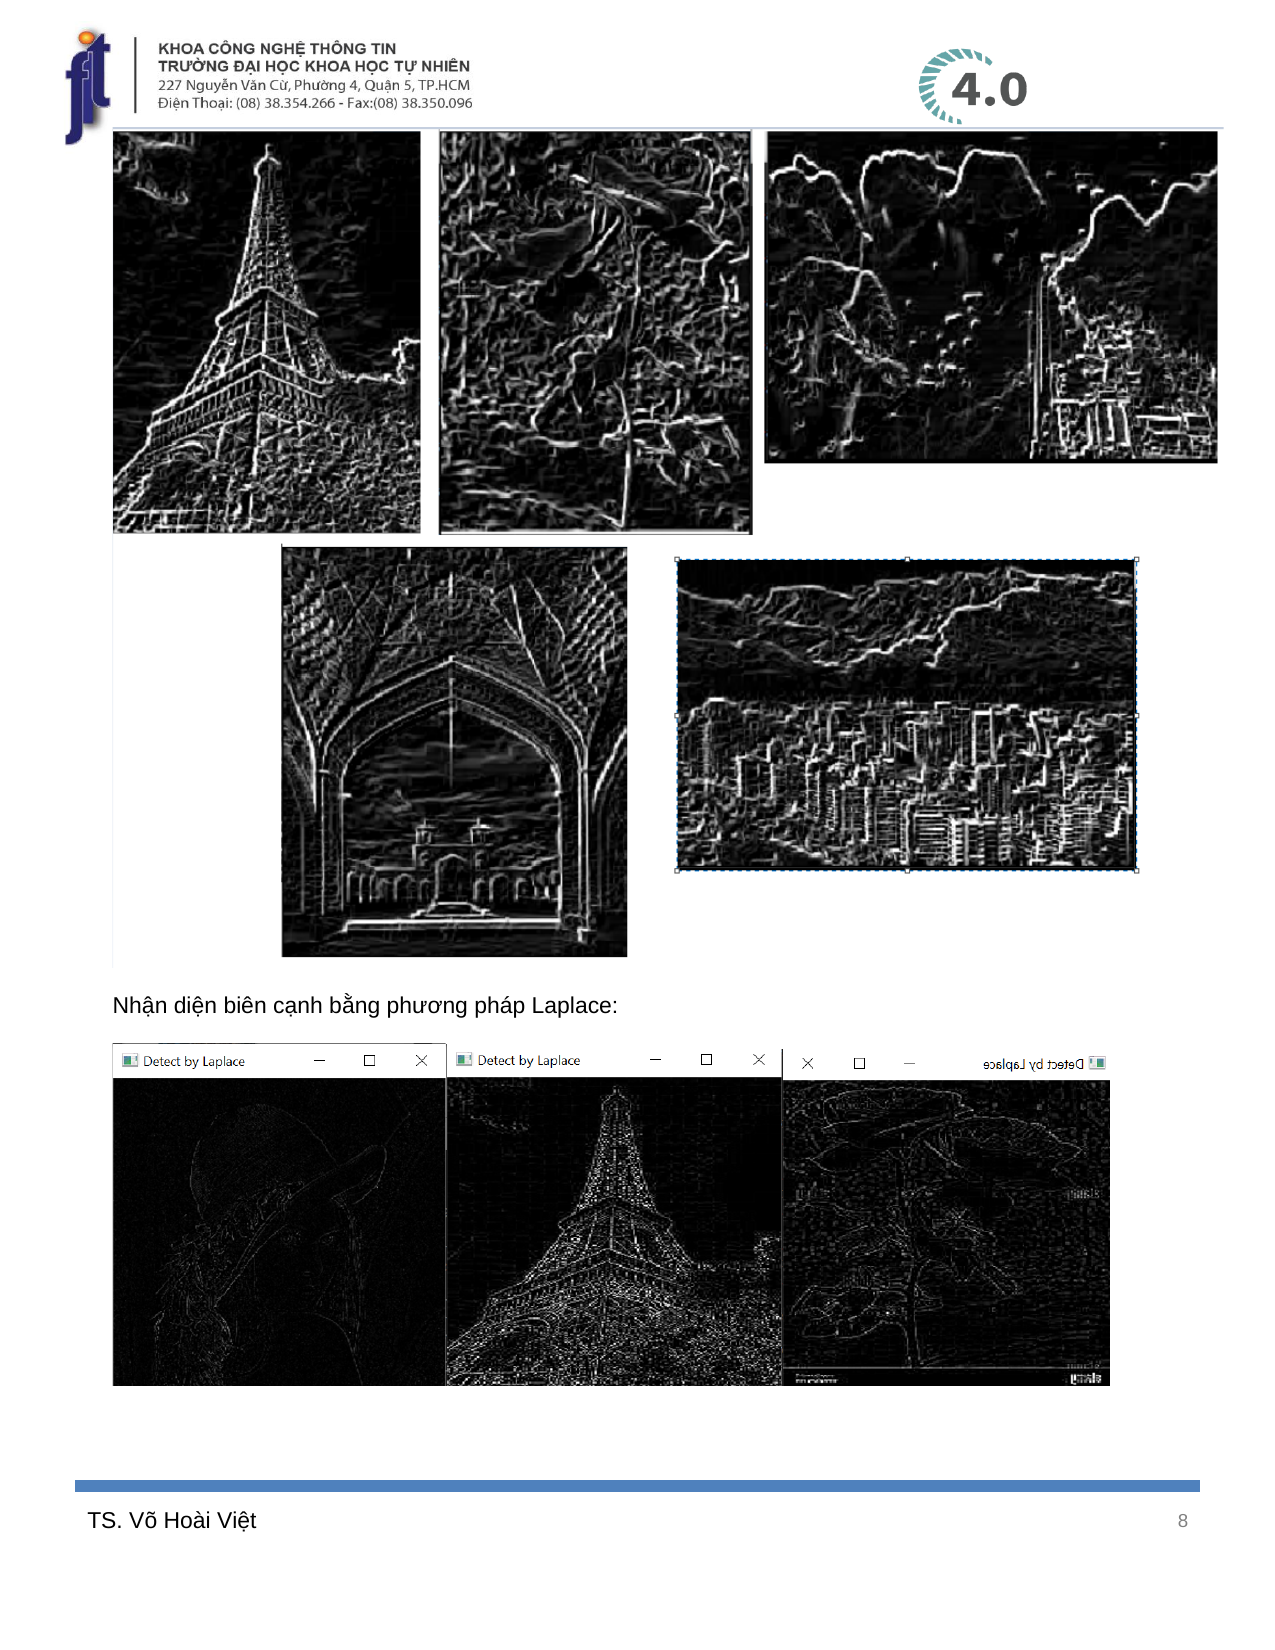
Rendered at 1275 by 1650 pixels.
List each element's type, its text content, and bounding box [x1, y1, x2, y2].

text Nhận diện biên cạnh bằng phương pháp Laplace: [75, 992, 1200, 1019]
picture [42, 21, 1224, 968]
picture [910, 41, 1033, 126]
picture [112, 1043, 1110, 1386]
